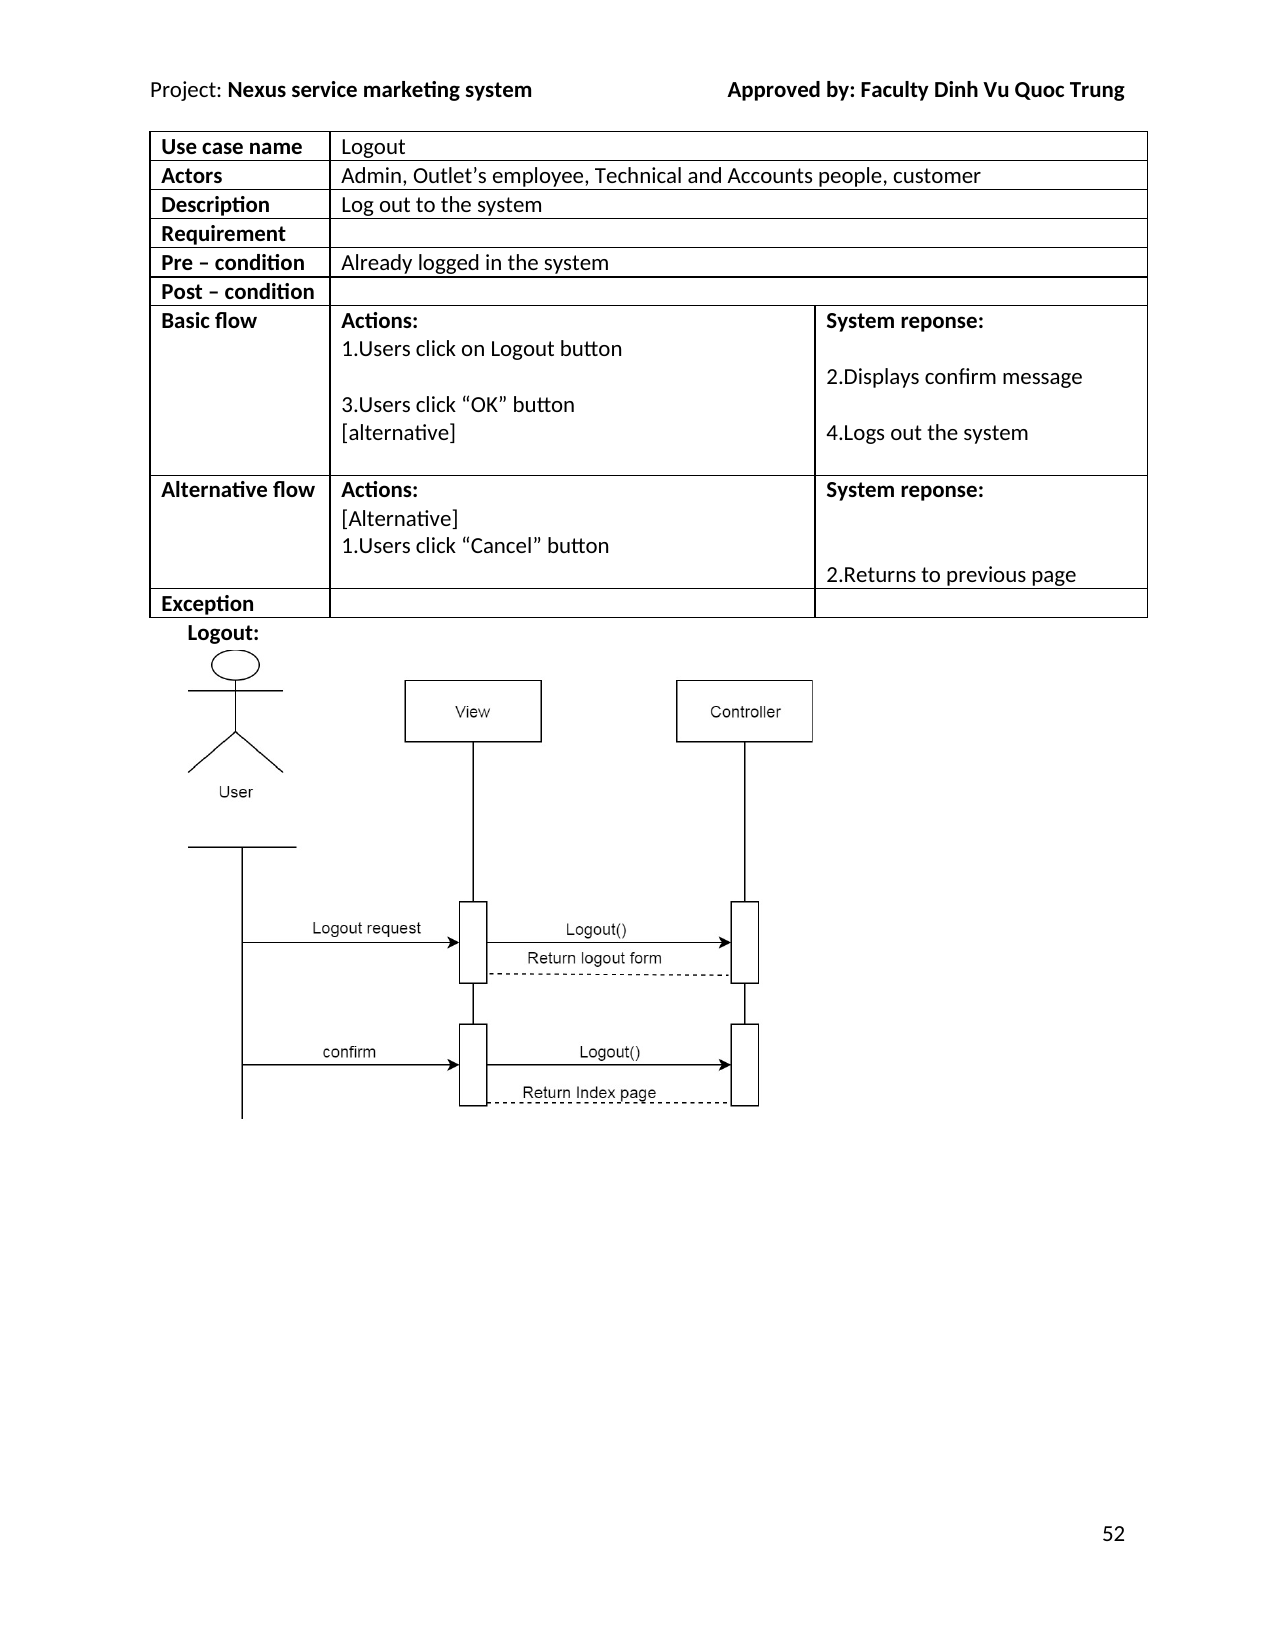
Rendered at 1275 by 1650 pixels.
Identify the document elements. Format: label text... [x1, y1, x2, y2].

table_cell Actions: 1.Users click on Logout button 3.Users click “OK” button [alternative] [331, 306, 814, 474]
table_cell Already logged in the system [331, 248, 1147, 276]
table_cell Actions: [Alternative] 1.Users click “Cancel” button [331, 476, 814, 588]
table_cell Basic flow [151, 306, 329, 474]
table_cell Log out to the system [331, 190, 1147, 218]
table_cell Post – condition [151, 278, 329, 305]
table_cell [331, 219, 1147, 247]
picture [187, 650, 813, 1121]
table_cell Pre – condition [151, 248, 329, 276]
table_cell Exception [151, 589, 329, 617]
table_cell [331, 278, 1147, 305]
table_header Use case name [151, 132, 329, 160]
table_cell System reponse: 2.Returns to previous page [816, 476, 1147, 588]
table_cell Actors [151, 161, 329, 189]
table_header Logout [331, 132, 1147, 160]
table_cell System reponse: 2.Displays confirm message 4.Logs out the system [816, 306, 1147, 474]
list Logout: [187, 618, 1125, 646]
table_cell Alternative flow [151, 476, 329, 588]
table_cell [816, 589, 1147, 617]
table_cell Requirement [151, 219, 329, 247]
table_cell Description [151, 190, 329, 218]
table_cell Admin, Outlet’s employee, Technical and Accounts people, customer [331, 161, 1147, 189]
table_cell [331, 589, 814, 617]
